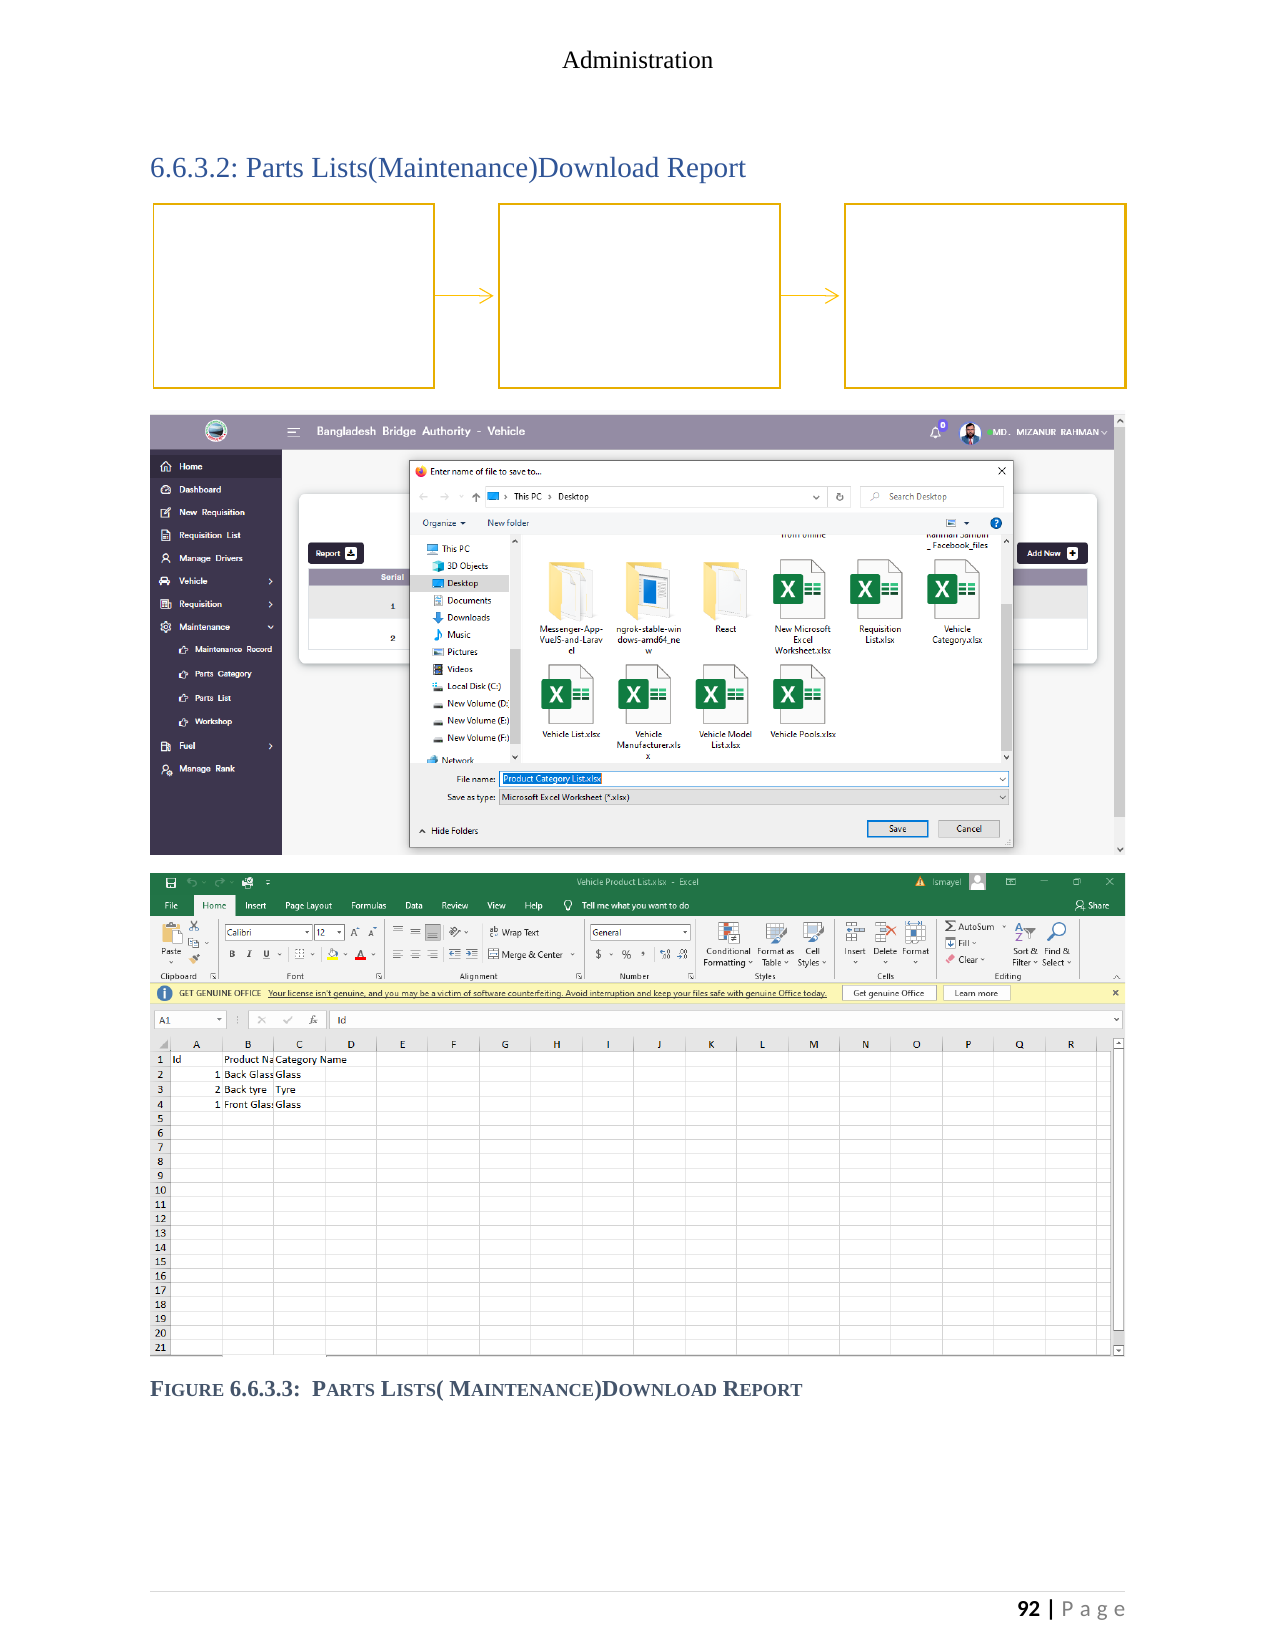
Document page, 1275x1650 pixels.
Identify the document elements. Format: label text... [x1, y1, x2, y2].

picture [150, 873, 1125, 1357]
text Figure 6.6.3.3: Parts Lists( Maintenance)Download Report [150, 1376, 1125, 1402]
picture [150, 410, 1125, 855]
subtitle 6.6.3.2: Parts Lists(Maintenance)Download Report [150, 150, 1125, 183]
